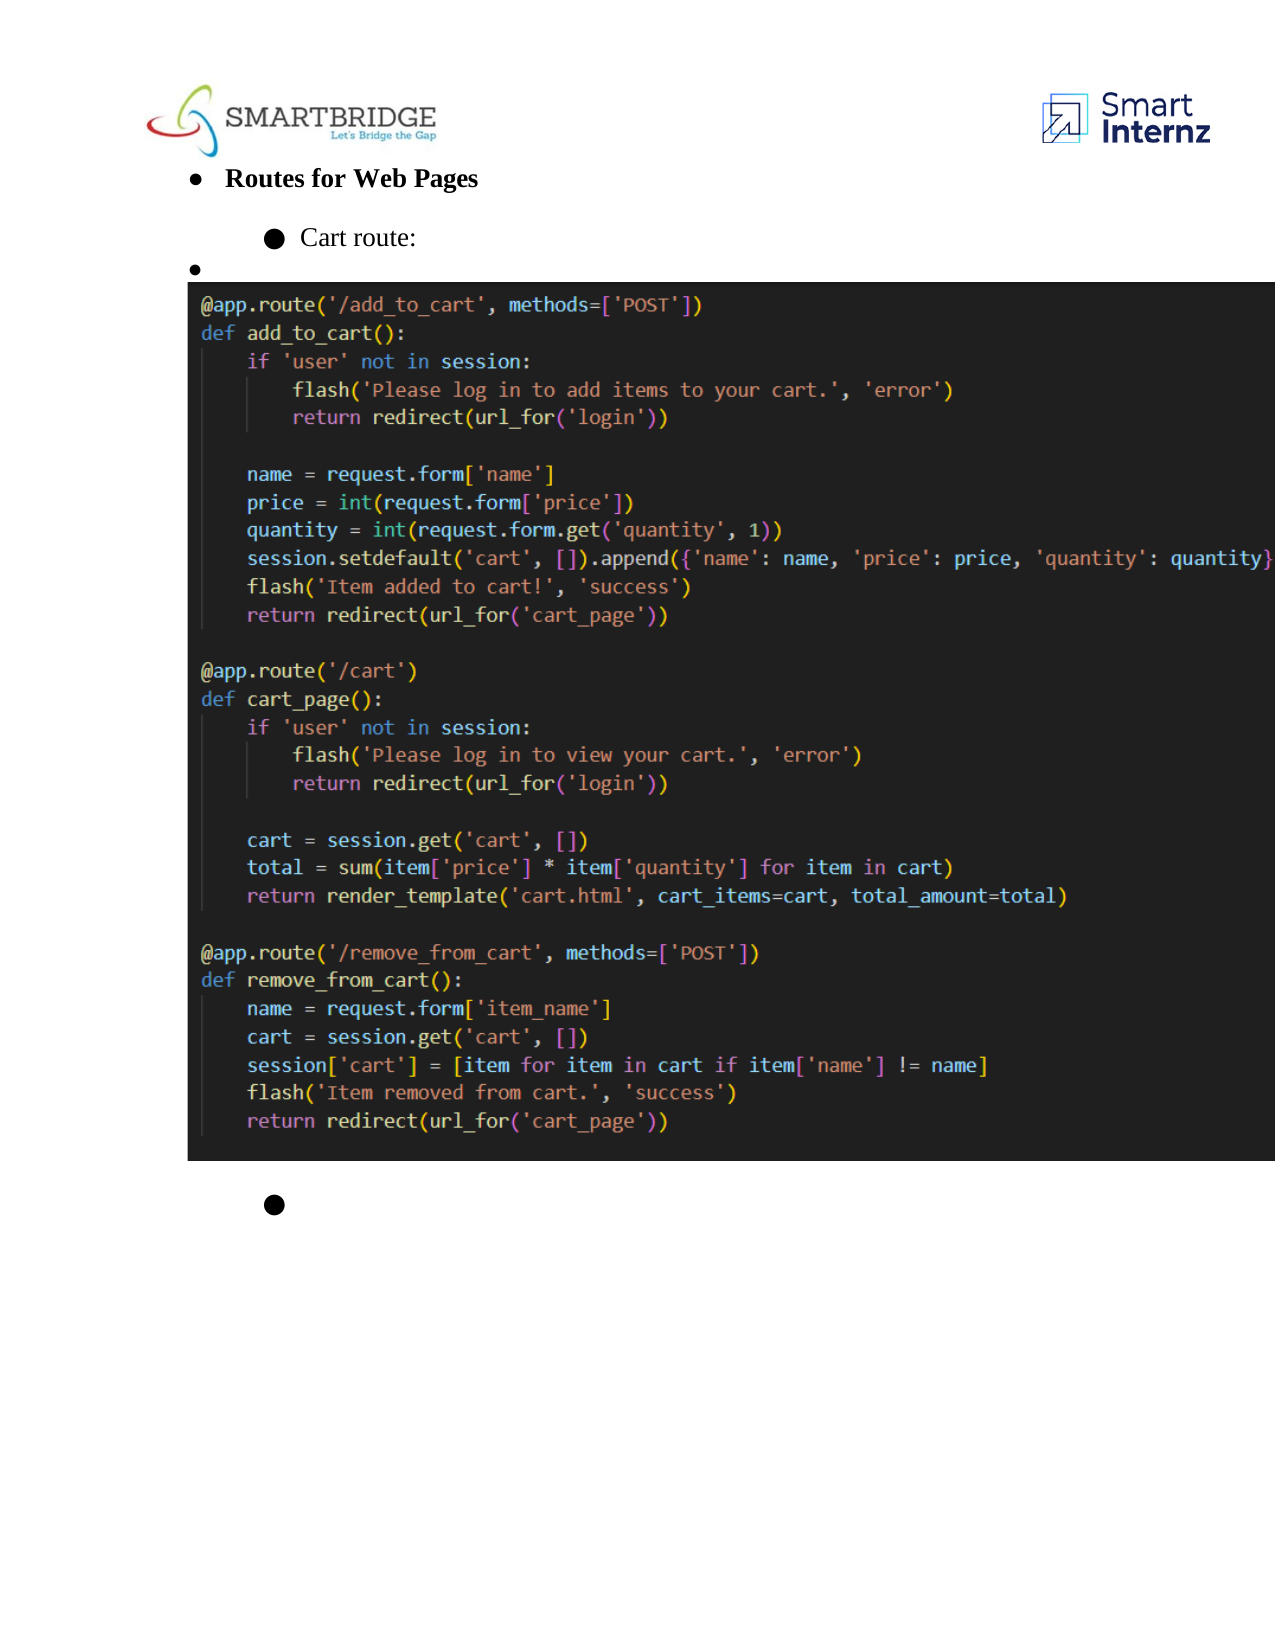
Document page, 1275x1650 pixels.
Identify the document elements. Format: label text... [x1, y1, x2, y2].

picture [1037, 92, 1214, 143]
subtitle Routes for Web Pages [187, 162, 1204, 194]
picture [143, 78, 439, 161]
picture [187, 282, 1275, 1161]
subtitle Cart route: [262, 217, 1204, 254]
